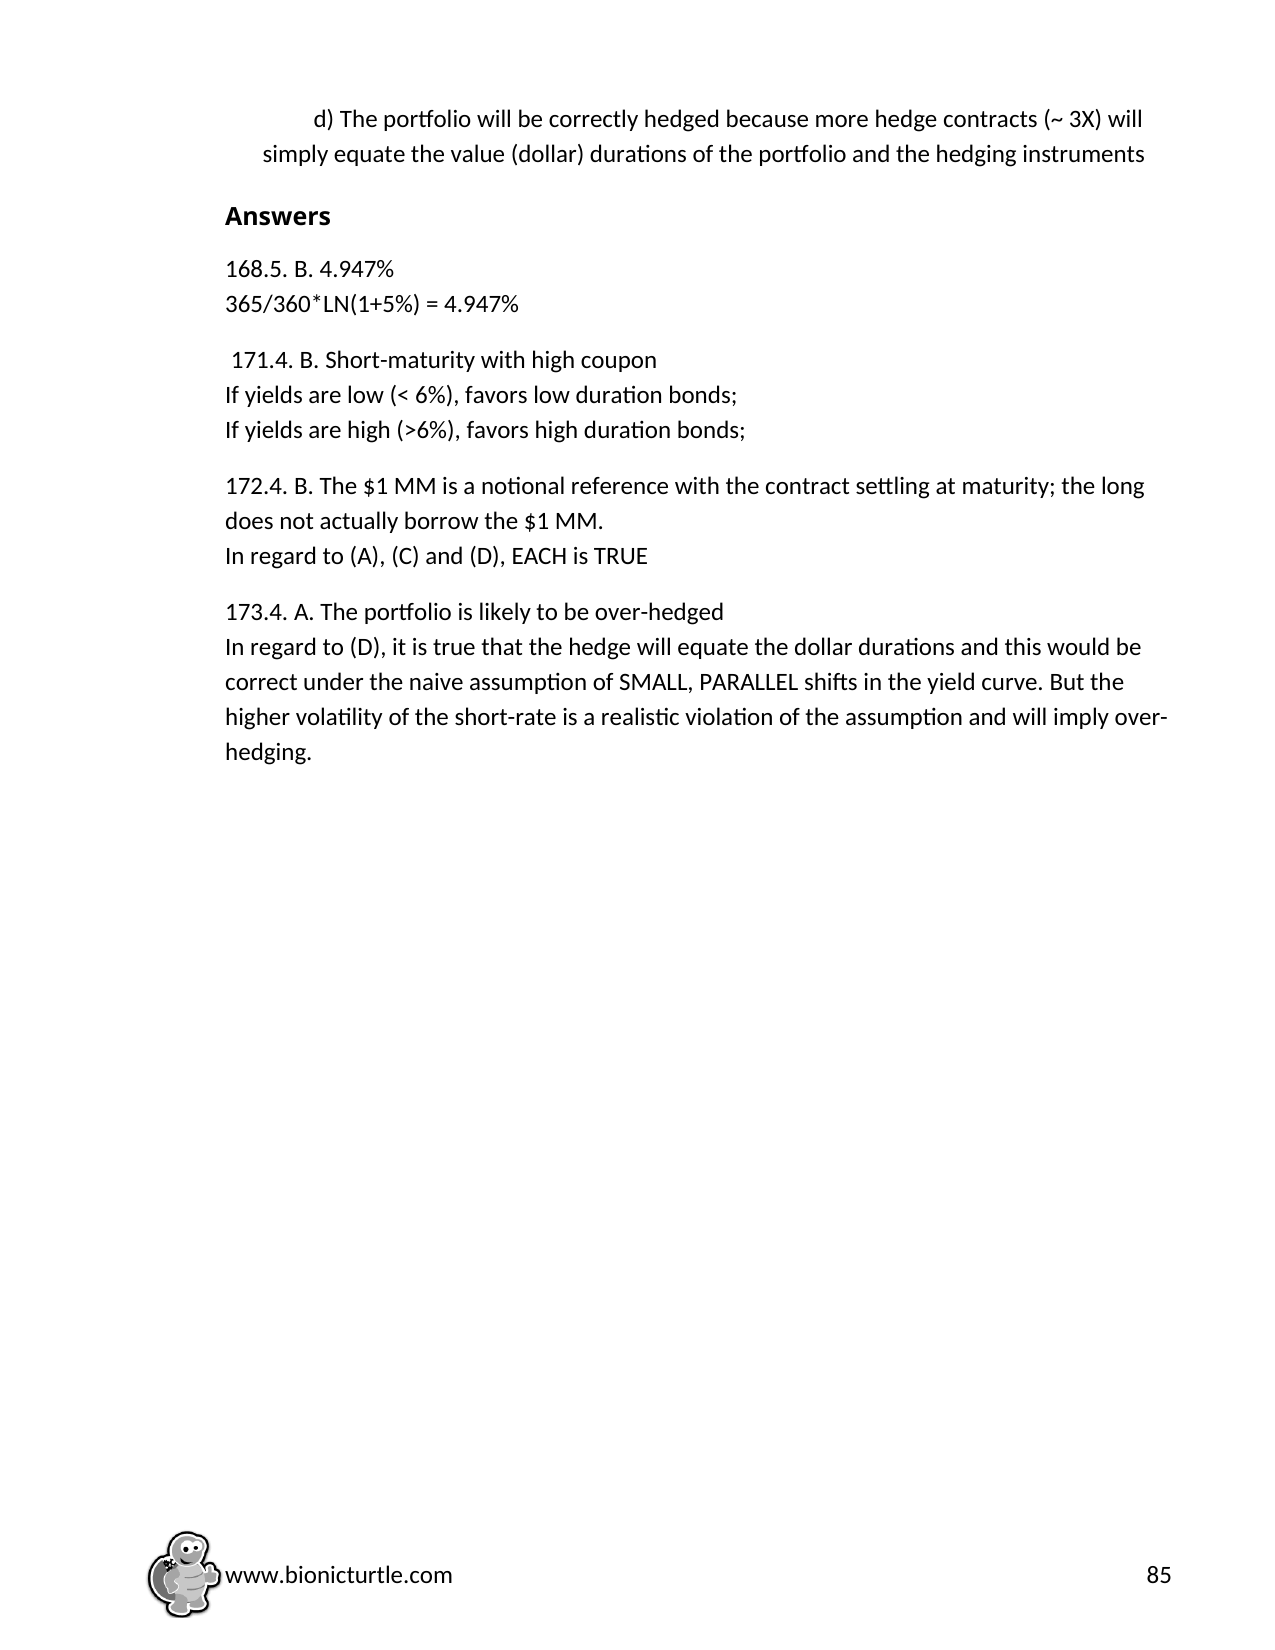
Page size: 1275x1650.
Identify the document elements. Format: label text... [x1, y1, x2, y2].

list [225, 103, 1172, 169]
subtitle Answers [225, 198, 1172, 233]
text 168.5. B. 4.947% 365/360*LN(1+5%) = 4.947% [225, 253, 1172, 319]
text 172.4. B. The $1 MM is a notional reference with the contract settling at maturity; the long does not actually borrow the $1 MM. In regard to (A), (C) and (D), EACH is TRUE [225, 470, 1172, 571]
text 171.4. B. Short-maturity with high coupon If yields are low (< 6%), favors low duration bonds; If yields are high (>6%), favors high duration bonds; [225, 344, 1172, 445]
text 173.4. A. The portfolio is likely to be over-hedged In regard to (D), it is true that the hedge will equate the dollar durations and this would be correct under the naive assumption of SMALL, PARALLEL shifts in the yield curve. But the higher volatility of the short-rate is a realistic violation of the assumption and will imply over-hedging. [225, 596, 1172, 766]
